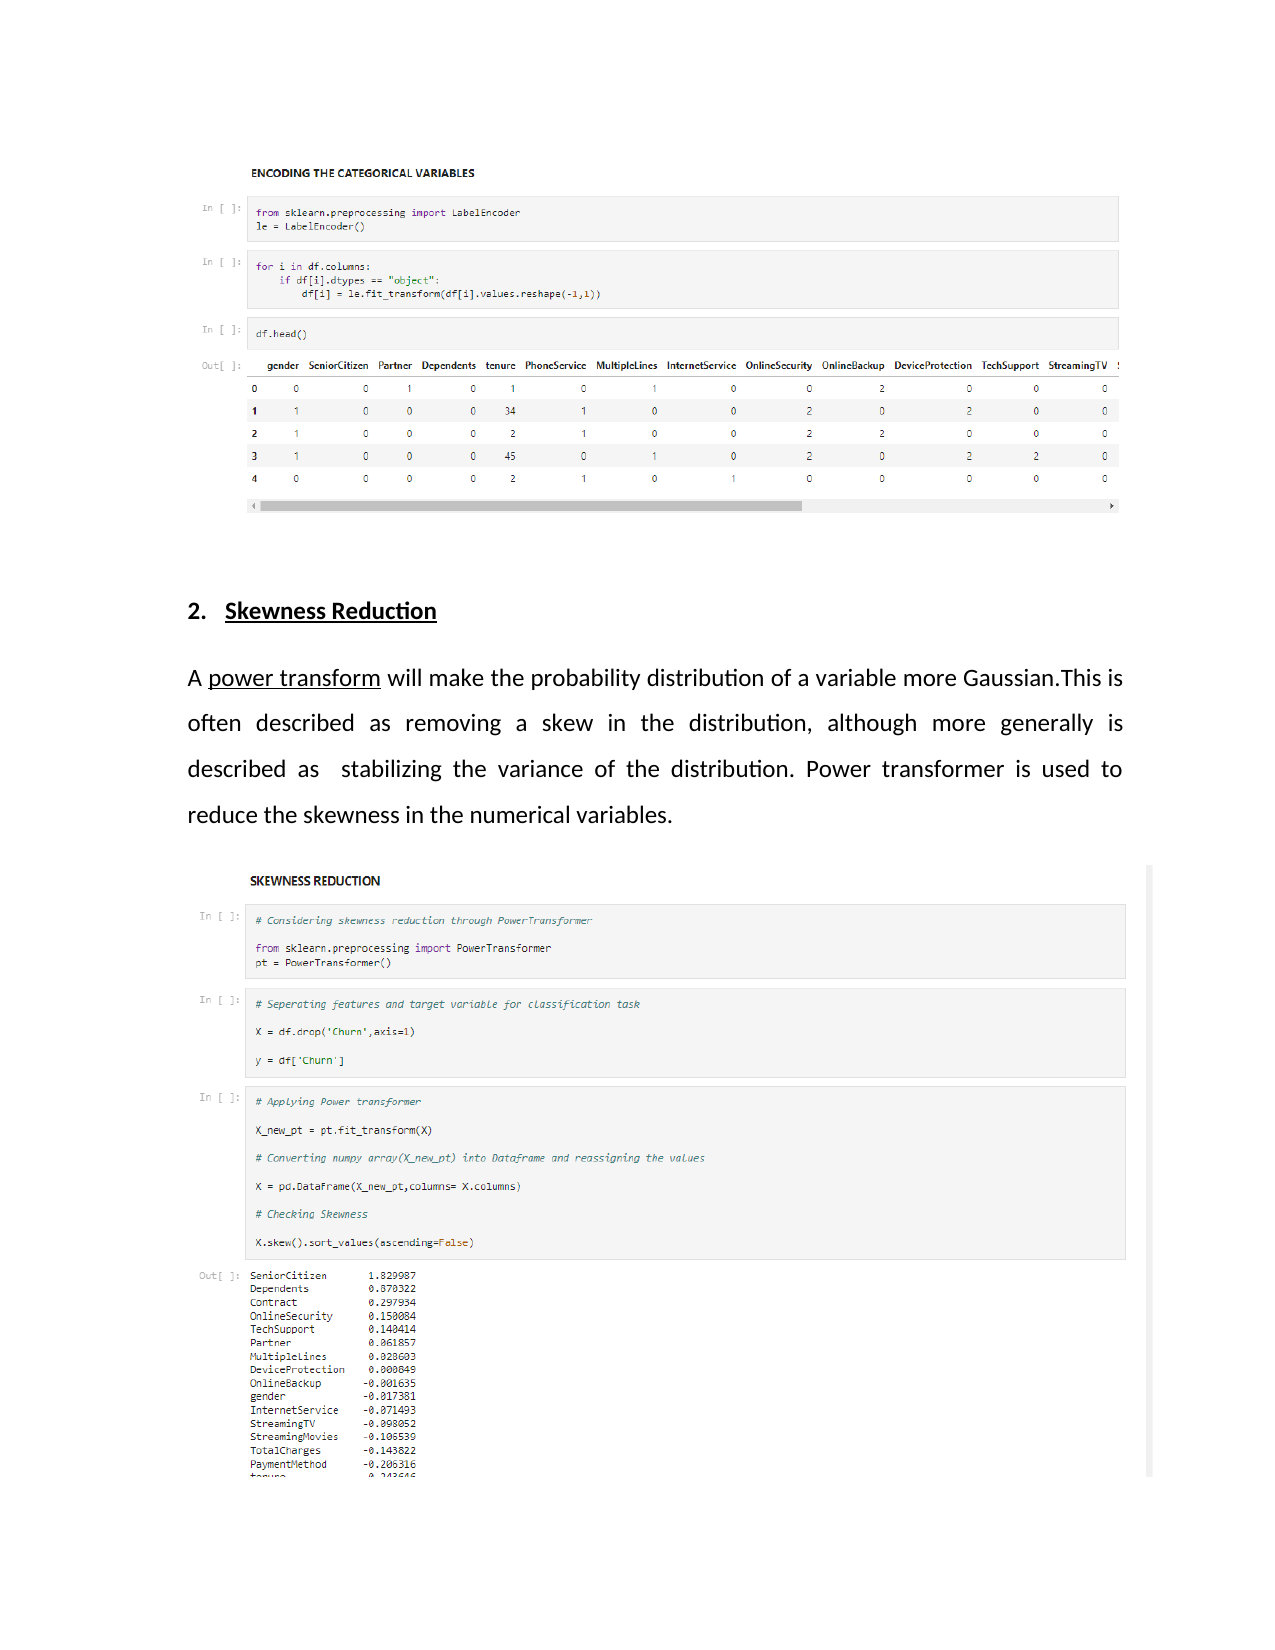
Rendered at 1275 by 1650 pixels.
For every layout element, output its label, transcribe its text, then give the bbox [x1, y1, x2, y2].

list Skewness Reduction [187, 595, 1125, 626]
picture [187, 150, 1136, 518]
text A power transform will make the probability distribution of a variable more Gaussian.This is often described as removing a skew in the distribution, although more generally is described as stabilizing the variance of the distribution. Power transformer is used to reduce the skewness in the numerical variables. [187, 662, 1125, 829]
picture [187, 865, 1153, 1477]
